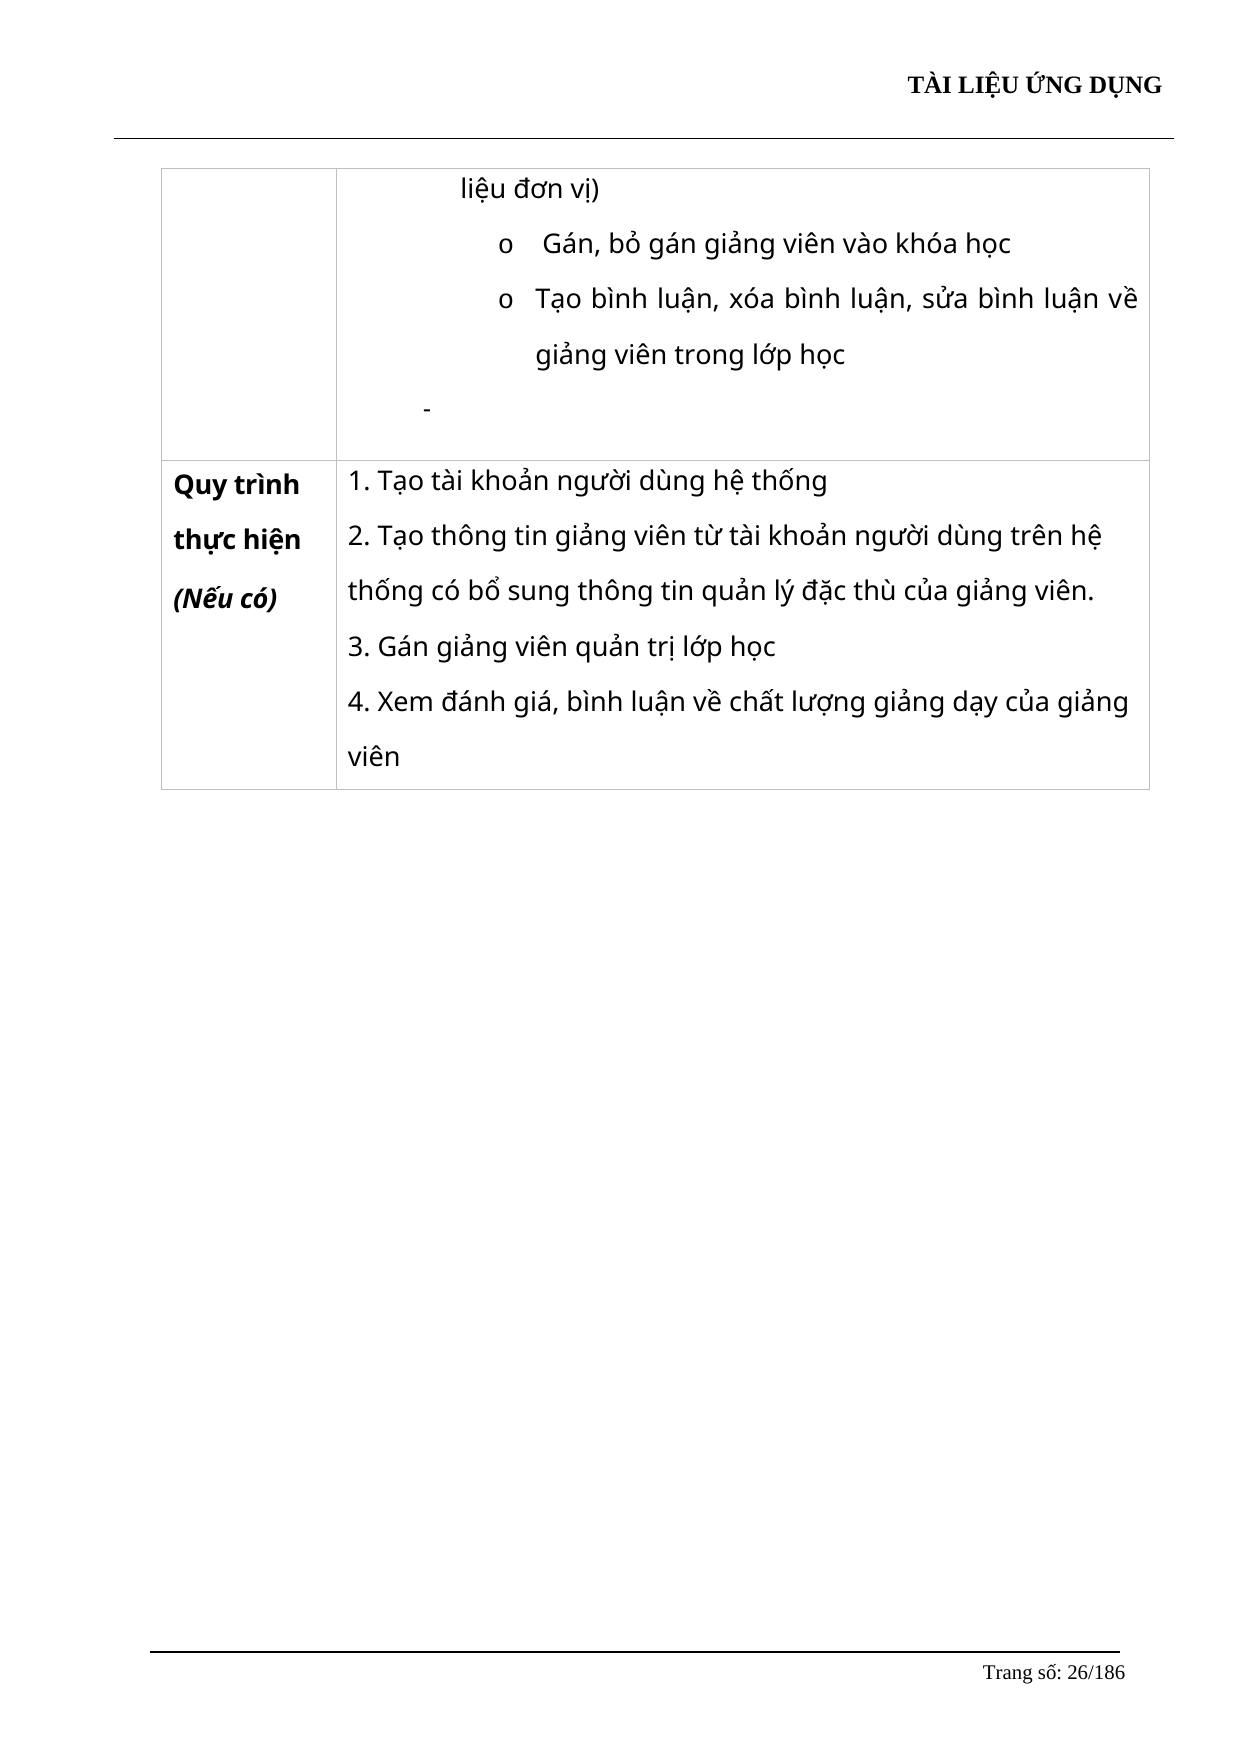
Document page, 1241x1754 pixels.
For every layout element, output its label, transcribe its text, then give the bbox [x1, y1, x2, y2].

table_cell Quy trình thực hiện (Nếu có) [162, 461, 336, 789]
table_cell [162, 169, 336, 460]
table_cell 1. Tạo tài khoản người dùng hệ thống 2. Tạo thông tin giảng viên từ tài khoản người dùng trên hệ thống có bổ sung thông tin quản lý đặc thù của giảng viên. 3. Gán giảng viên quản trị lớp học 4. Xem đánh giá, bình luận về chất lượng giảng dạy của giảng viên [337, 461, 1149, 789]
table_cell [337, 169, 1149, 460]
